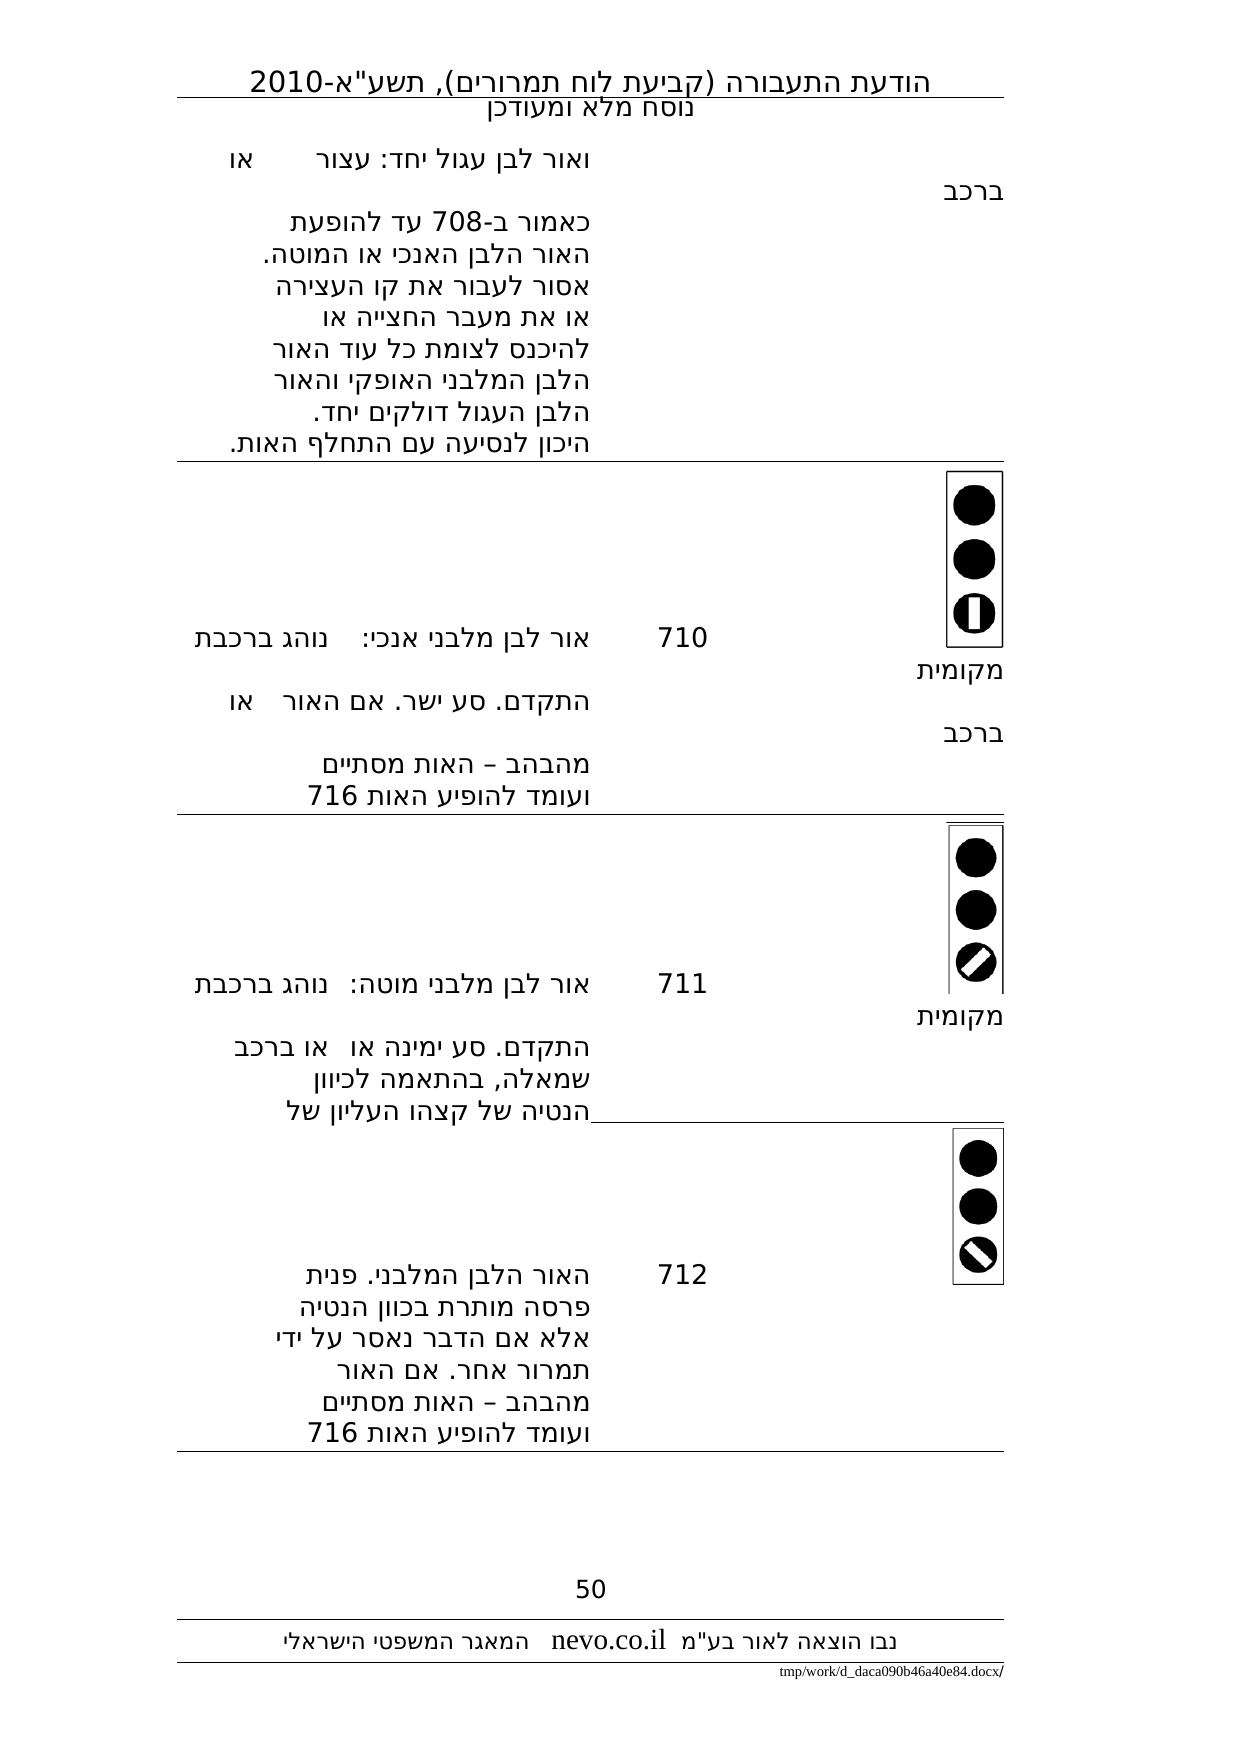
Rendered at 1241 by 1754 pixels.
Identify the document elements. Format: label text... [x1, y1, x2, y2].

text מהבהב – האות מסתיים [177, 1386, 1004, 1417]
text ואור לבן עגול יחד: עצור או ברכב [177, 144, 1004, 207]
text התקדם. סע ימינה או או ברכב [177, 1032, 1004, 1063]
text היכון לנסיעה עם התחלף האות. [177, 428, 1004, 461]
text 710 אור לבן מלבני אנכי: נוהג ברכבת מקומית [177, 470, 1004, 686]
text 712 האור הלבן המלבני. פנית [177, 1126, 1004, 1291]
text אלא אם הדבר נאסר על ידי [177, 1323, 1004, 1354]
text הנטיה של קצהו העליון של [177, 1095, 1004, 1126]
text פרסה מותרת בכוון הנטיה [177, 1291, 1004, 1323]
text התקדם. סע ישר. אם האור או ברכב [177, 686, 1004, 749]
text האור הלבן האנכי או המוטה. [177, 238, 1004, 270]
text כאמור ב-708 עד להופעת [177, 207, 1004, 238]
text אסור לעבור את קו העצירה [177, 270, 1004, 301]
text ועומד להופיע האות 716 [177, 780, 1004, 814]
text להיכנס לצומת כל עוד האור [177, 333, 1004, 364]
text הלבן העגול דולקים יחד. [177, 396, 1004, 428]
text מהבהב – האות מסתיים [177, 749, 1004, 780]
text תמרור אחר. אם האור [177, 1354, 1004, 1386]
text שמאלה, בהתאמה לכיוון [177, 1063, 1004, 1095]
text 711 אור לבן מלבני מוטה: נוהג ברכבת מקומית [177, 822, 1004, 1032]
text הלבן המלבני האופקי והאור [177, 364, 1004, 396]
text ועומד להופיע האות 716 [177, 1417, 1004, 1451]
text או את מעבר החצייה או [177, 301, 1004, 333]
